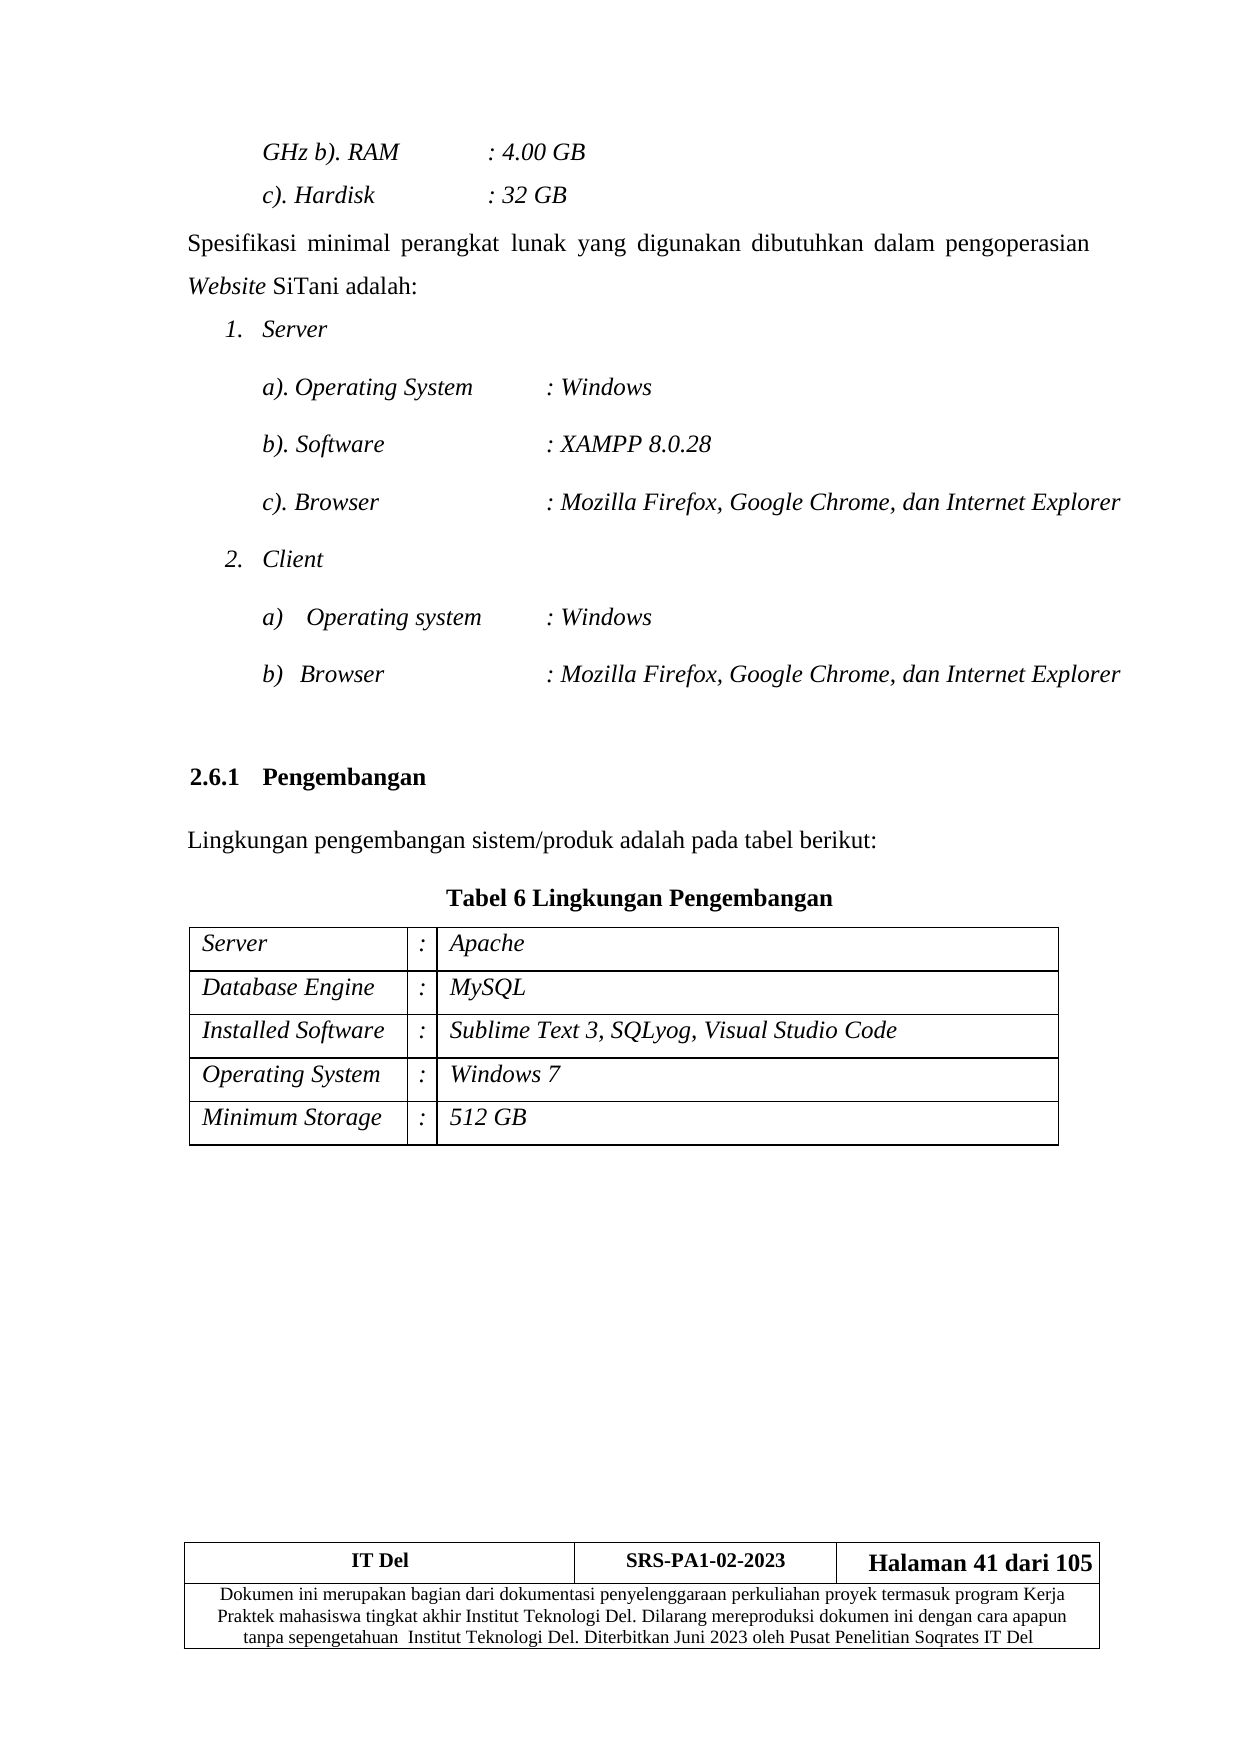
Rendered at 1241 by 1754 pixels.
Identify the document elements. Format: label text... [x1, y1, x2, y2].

list Operating System : Windows [262, 372, 1161, 400]
table_cell Minimum Storage [190, 1102, 407, 1144]
text c). Hardisk : 32 GB [262, 181, 1161, 209]
list Browser : Mozilla Firefox, Google Chrome, dan Internet Explorer [262, 487, 1161, 516]
list Operating system : Windows [262, 602, 1161, 630]
table_header Apache [438, 928, 1058, 970]
table_cell : [408, 972, 436, 1014]
table_cell Installed Software [190, 1015, 407, 1057]
list Software : XAMPP 8.0.28 [262, 429, 1161, 458]
table_cell Sublime Text 3, SQLyog, Visual Studio Code [438, 1015, 1058, 1057]
table_cell : [408, 1102, 436, 1144]
subtitle Pengembangan [189, 762, 1161, 790]
table_header Server [190, 928, 407, 970]
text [262, 137, 992, 166]
list Client [224, 544, 1161, 573]
table_cell Database Engine [190, 972, 407, 1014]
table_cell MySQL [438, 972, 1058, 1014]
table_header : [408, 928, 436, 970]
text Lingkungan pengembangan sistem/produk adalah pada tabel berikut: [187, 825, 1161, 854]
table_cell Windows 7 [438, 1059, 1058, 1101]
subtitle Tabel 6 Lingkungan Pengembangan [277, 883, 1001, 912]
text Spesifikasi minimal perangkat lunak yang digunakan dibutuhkan dalam pengoperasian Website SiTani adalah: [187, 228, 1094, 300]
list Browser : Mozilla Firefox, Google Chrome, dan Internet Explorer [262, 659, 1161, 688]
table_cell : [408, 1059, 436, 1101]
table_cell 512 GB [438, 1102, 1058, 1144]
table_cell Operating System [190, 1059, 407, 1101]
table_cell : [408, 1015, 436, 1057]
list Server [224, 314, 1161, 343]
